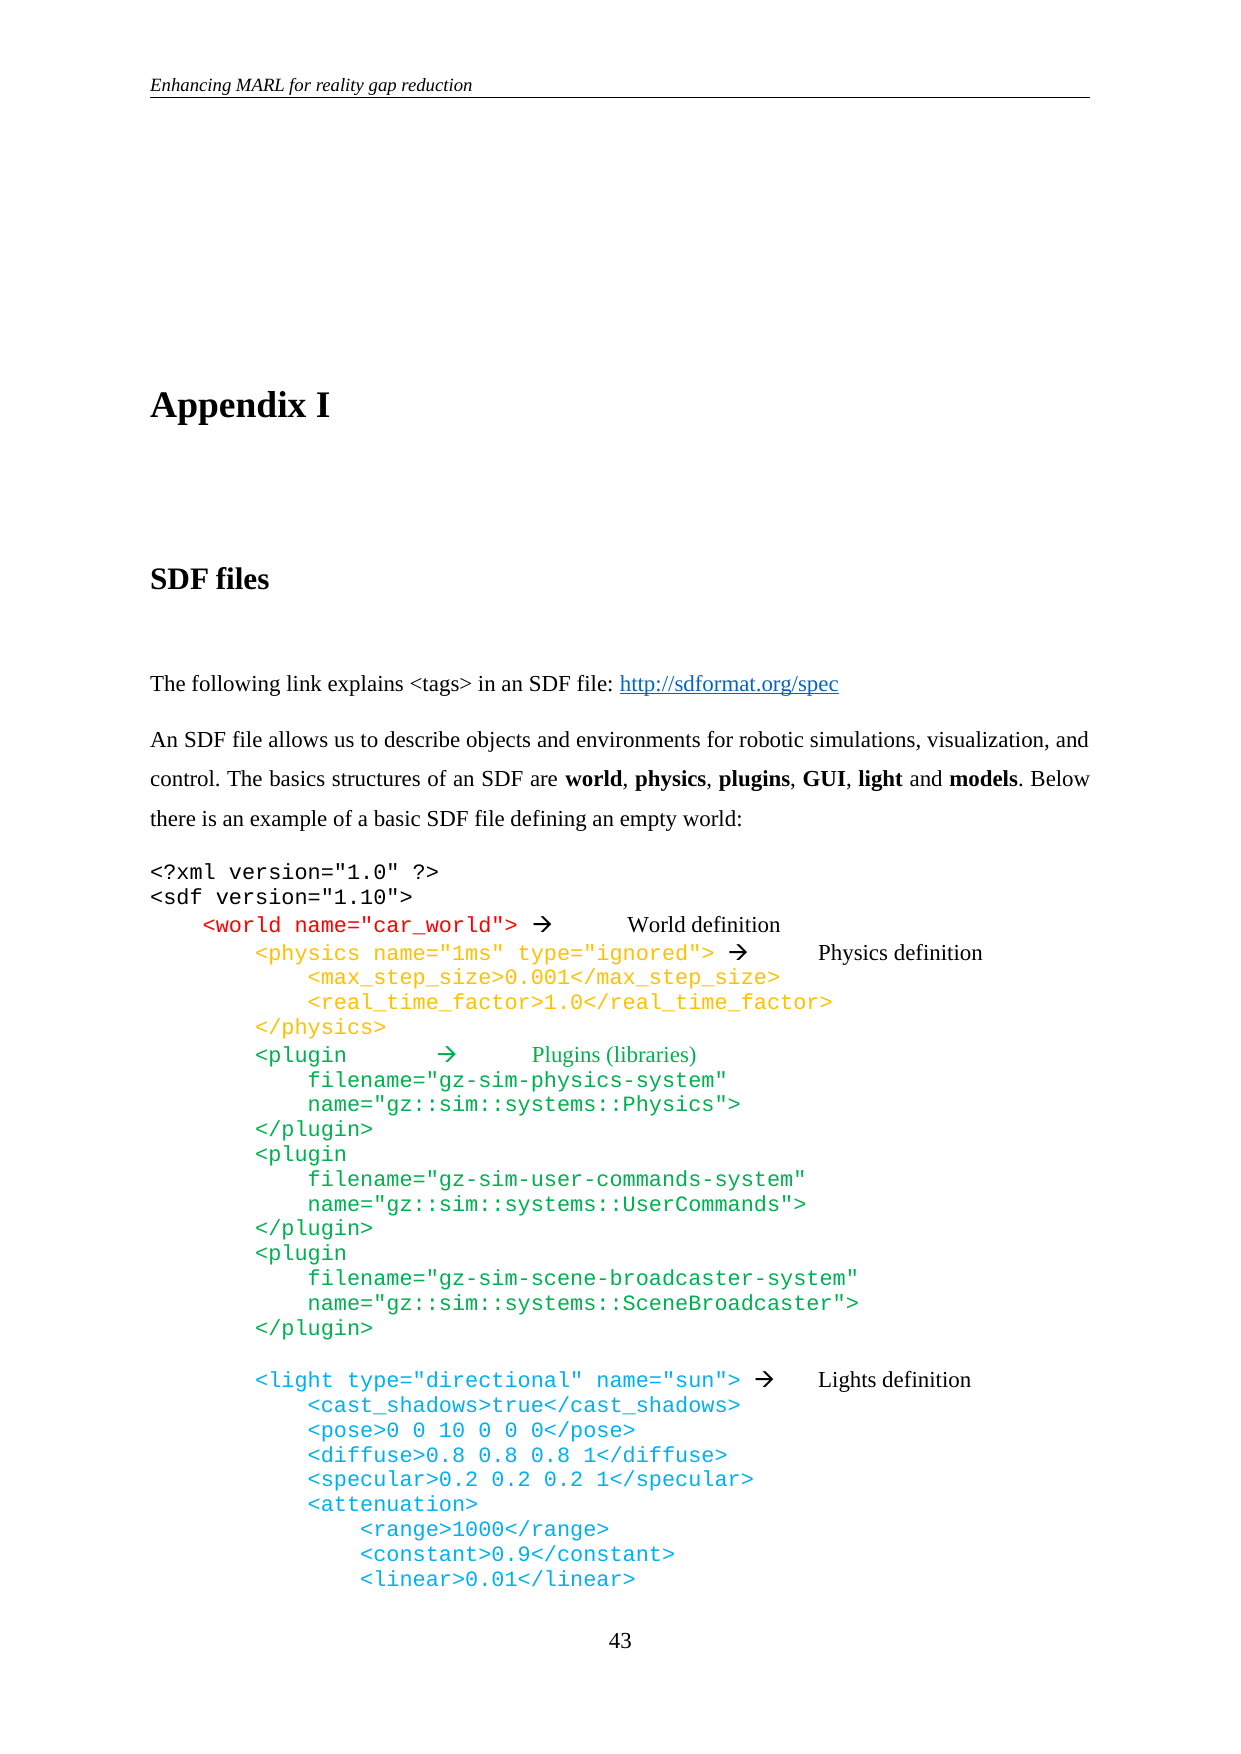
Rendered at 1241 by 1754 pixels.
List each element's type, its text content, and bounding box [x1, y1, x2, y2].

text <range>1000</range> [150, 1518, 1090, 1543]
text </physics> [150, 1016, 1090, 1041]
text filename="gz-sim-scene-broadcaster-system" [150, 1267, 1090, 1292]
text <sdf version="1.10"> [150, 886, 1090, 911]
text name="gz::sim::systems::SceneBroadcaster"> [150, 1292, 1090, 1317]
subtitle Appendix I [150, 383, 1090, 426]
text </plugin> [150, 1118, 1090, 1143]
text <?xml version="1.0" ?> [150, 861, 1090, 886]
text </plugin> [150, 1218, 1090, 1242]
text <plugin [150, 1242, 1090, 1267]
subtitle SDF files [150, 560, 1090, 596]
text filename="gz-sim-user-commands-system" [150, 1168, 1090, 1193]
text <cast_shadows>true</cast_shadows> [150, 1394, 1090, 1419]
text <real_time_factor>1.0</real_time_factor> [150, 991, 1090, 1016]
text <plugin [150, 1143, 1090, 1168]
text <max_step_size>0.001</max_step_size> [150, 967, 1090, 991]
text <light type="directional" name="sun"> Lights definition [150, 1366, 1090, 1394]
text The following link explains <tags> in an SDF file: http://sdformat.org/spec [150, 670, 1090, 696]
text filename="gz-sim-physics-system" [150, 1069, 1090, 1094]
text <physics name="1ms" type="ignored"> Physics definition [150, 939, 1090, 967]
text <diffuse>0.8 0.8 0.8 1</diffuse> [150, 1444, 1090, 1469]
text <specular>0.2 0.2 0.2 1</specular> [150, 1469, 1090, 1493]
text <linear>0.01</linear> [150, 1568, 1090, 1593]
text <world name="car_world"> World definition [150, 911, 1090, 939]
text <pose>0 0 10 0 0 0</pose> [150, 1419, 1090, 1444]
text <constant>0.9</constant> [150, 1543, 1090, 1568]
text <plugin Plugins (libraries) [150, 1041, 1090, 1069]
text name="gz::sim::systems::UserCommands"> [150, 1193, 1090, 1218]
text name="gz::sim::systems::Physics"> [150, 1094, 1090, 1118]
text <attenuation> [150, 1493, 1090, 1518]
text An SDF file allows us to describe objects and environments for robotic simulations, visualization, and control. The basics structures of an SDF are world, physics, plugins, GUI, light and models. Below there is an example of a basic SDF file defining an empty world: [150, 726, 1090, 831]
text </plugin> [150, 1317, 1090, 1342]
